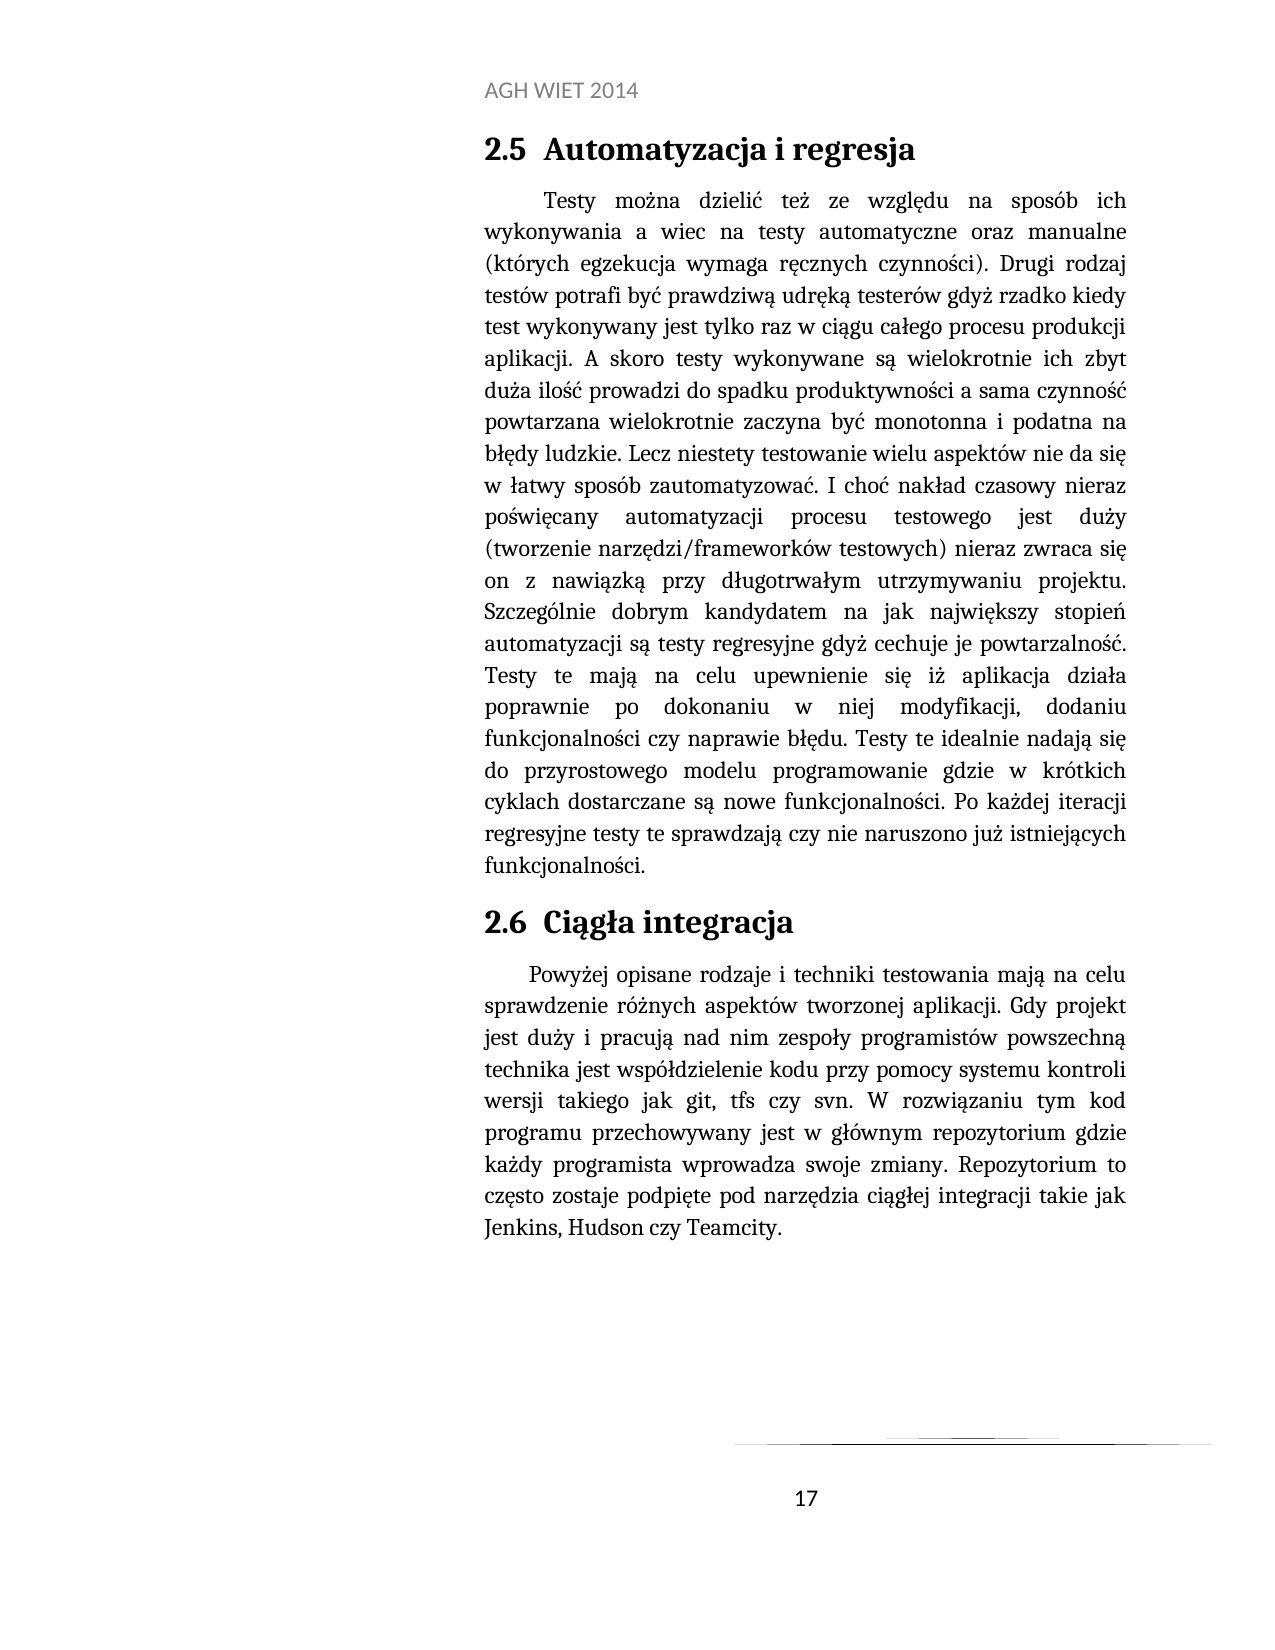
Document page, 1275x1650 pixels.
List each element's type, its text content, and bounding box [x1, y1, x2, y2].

text Powyżej opisane rodzaje i techniki testowania mają na celu sprawdzenie różnych aspektów tworzonej aplikacji. Gdy projekt jest duży i pracują nad nim zespoły programistów powszechną technika jest współdzielenie kodu przy pomocy systemu kontroli wersji takiego jak git, tfs czy svn. W rozwiązaniu tym kod programu przechowywany jest w głównym repozytorium gdzie każdy programista wprowadza swoje zmiany. Repozytorium to często zostaje podpięte pod narzędzia ciągłej integracji takie jak Jenkins, Hudson czy Teamcity. [484, 961, 1127, 1241]
text Testy można dzielić też ze względu na sposób ich wykonywania a wiec na testy automatyczne oraz manualne (których egzekucja wymaga ręcznych czynności). Drugi rodzaj testów potrafi być prawdziwą udręką testerów gdyż rzadko kiedy test wykonywany jest tylko raz w ciągu całego procesu produkcji aplikacji. A skoro testy wykonywane są wielokrotnie ich zbyt duża ilość prowadzi do spadku produktywności a sama czynność powtarzana wielokrotnie zaczyna być monotonna i podatna na błędy ludzkie. Lecz niestety testowanie wielu aspektów nie da się w łatwy sposób zautomatyzować. I choć nakład czasowy nieraz poświęcany automatyzacji procesu testowego jest duży (tworzenie narzędzi/frameworków testowych) nieraz zwraca się on z nawiązką przy długotrwałym utrzymywaniu projektu. Szczególnie dobrym kandydatem na jak największy stopień automatyzacji są testy regresyjne gdyż cechuje je powtarzalność. Testy te mają na celu upewnienie się iż aplikacja działa poprawnie po dokonaniu w niej modyfikacji, dodaniu funkcjonalności czy naprawie błędu. Testy te idealnie nadają się do przyrostowego modelu programowanie gdzie w krótkich cyklach dostarczane są nowe funkcjonalności. Po każdej iteracji regresyjne testy te sprawdzają czy nie naruszono już istniejących funkcjonalności. [484, 186, 1127, 879]
text Automatyzacja i regresja [484, 130, 1127, 168]
text Ciągła integracja [484, 904, 1127, 942]
